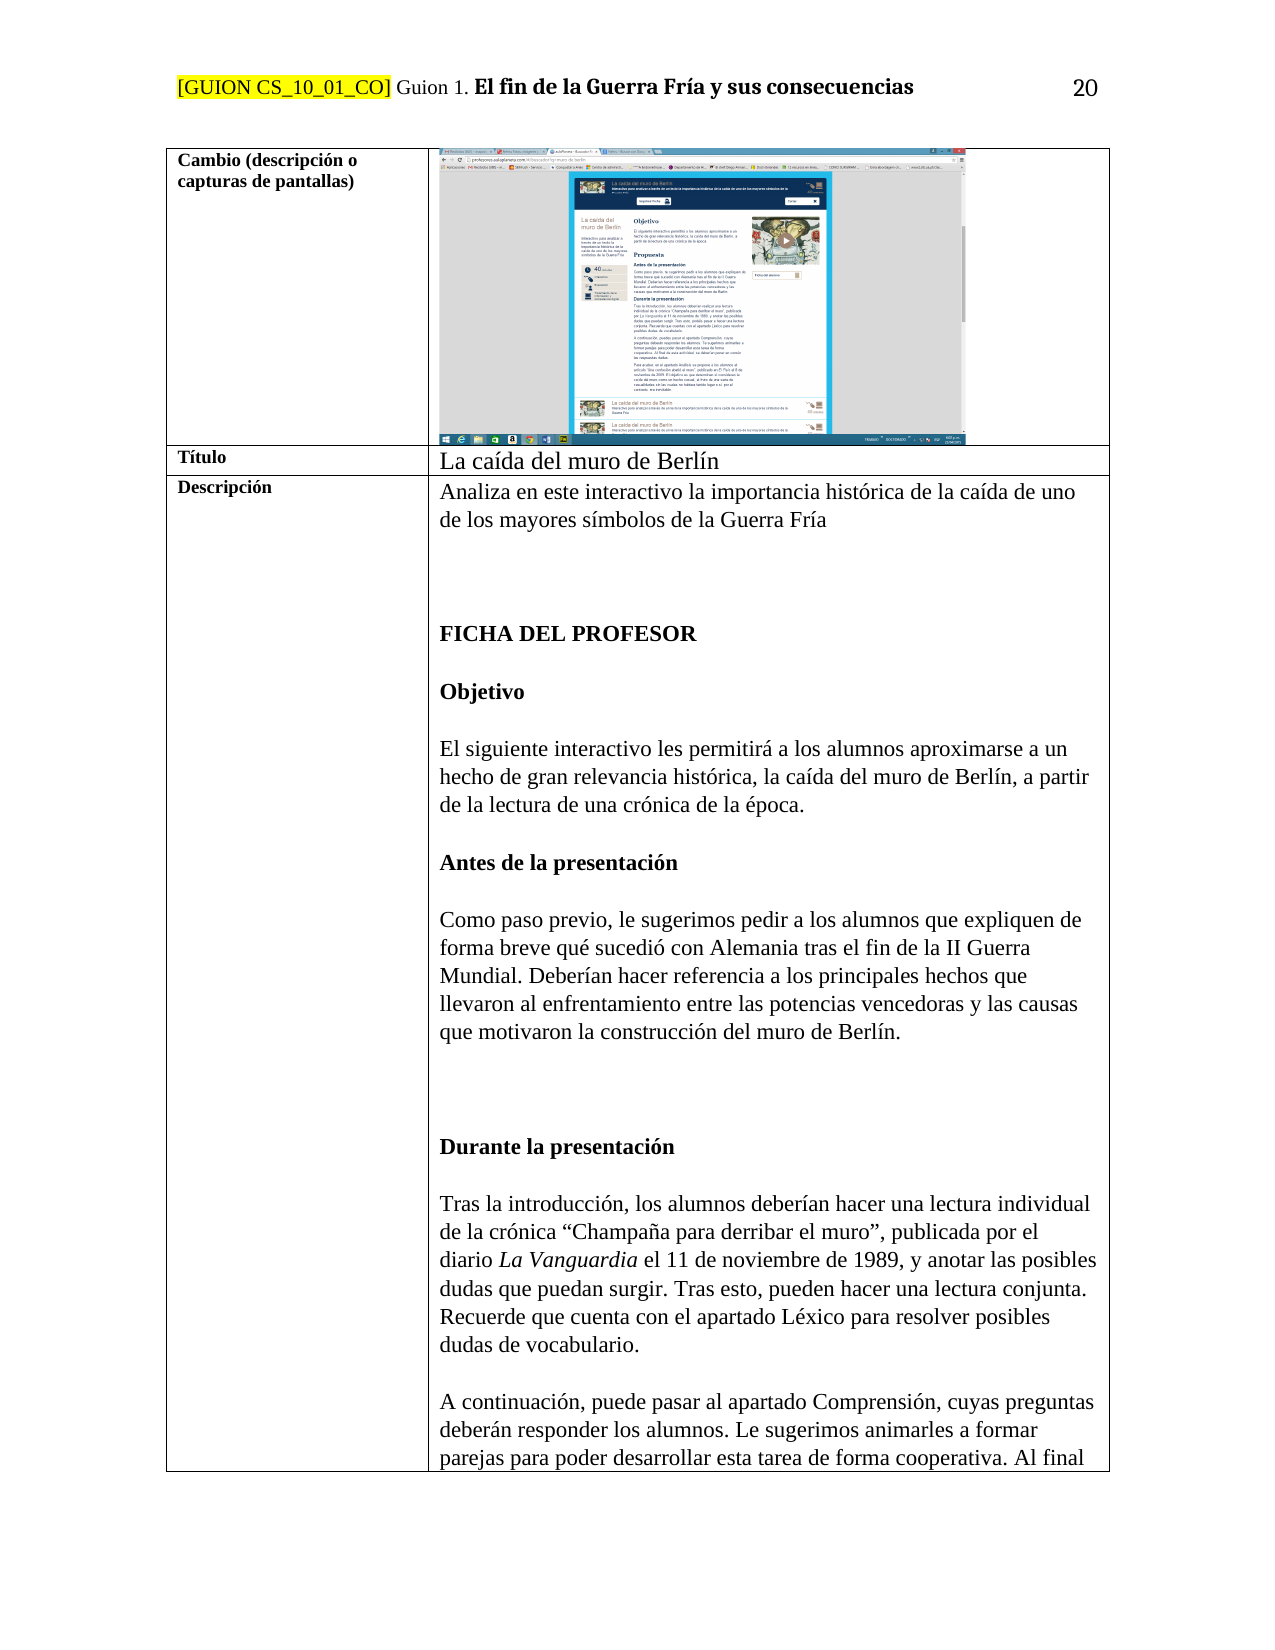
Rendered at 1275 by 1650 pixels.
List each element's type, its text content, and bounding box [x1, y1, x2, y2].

table_cell [429, 149, 439, 445]
picture [439, 148, 966, 445]
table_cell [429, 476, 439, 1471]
table_cell Título [167, 446, 428, 475]
table_cell Cambio (descripción o capturas de pantallas) [167, 149, 428, 445]
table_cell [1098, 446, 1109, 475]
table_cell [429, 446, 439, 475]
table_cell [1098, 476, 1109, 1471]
table_cell [966, 149, 1109, 445]
table_cell Descripción [167, 476, 428, 1471]
